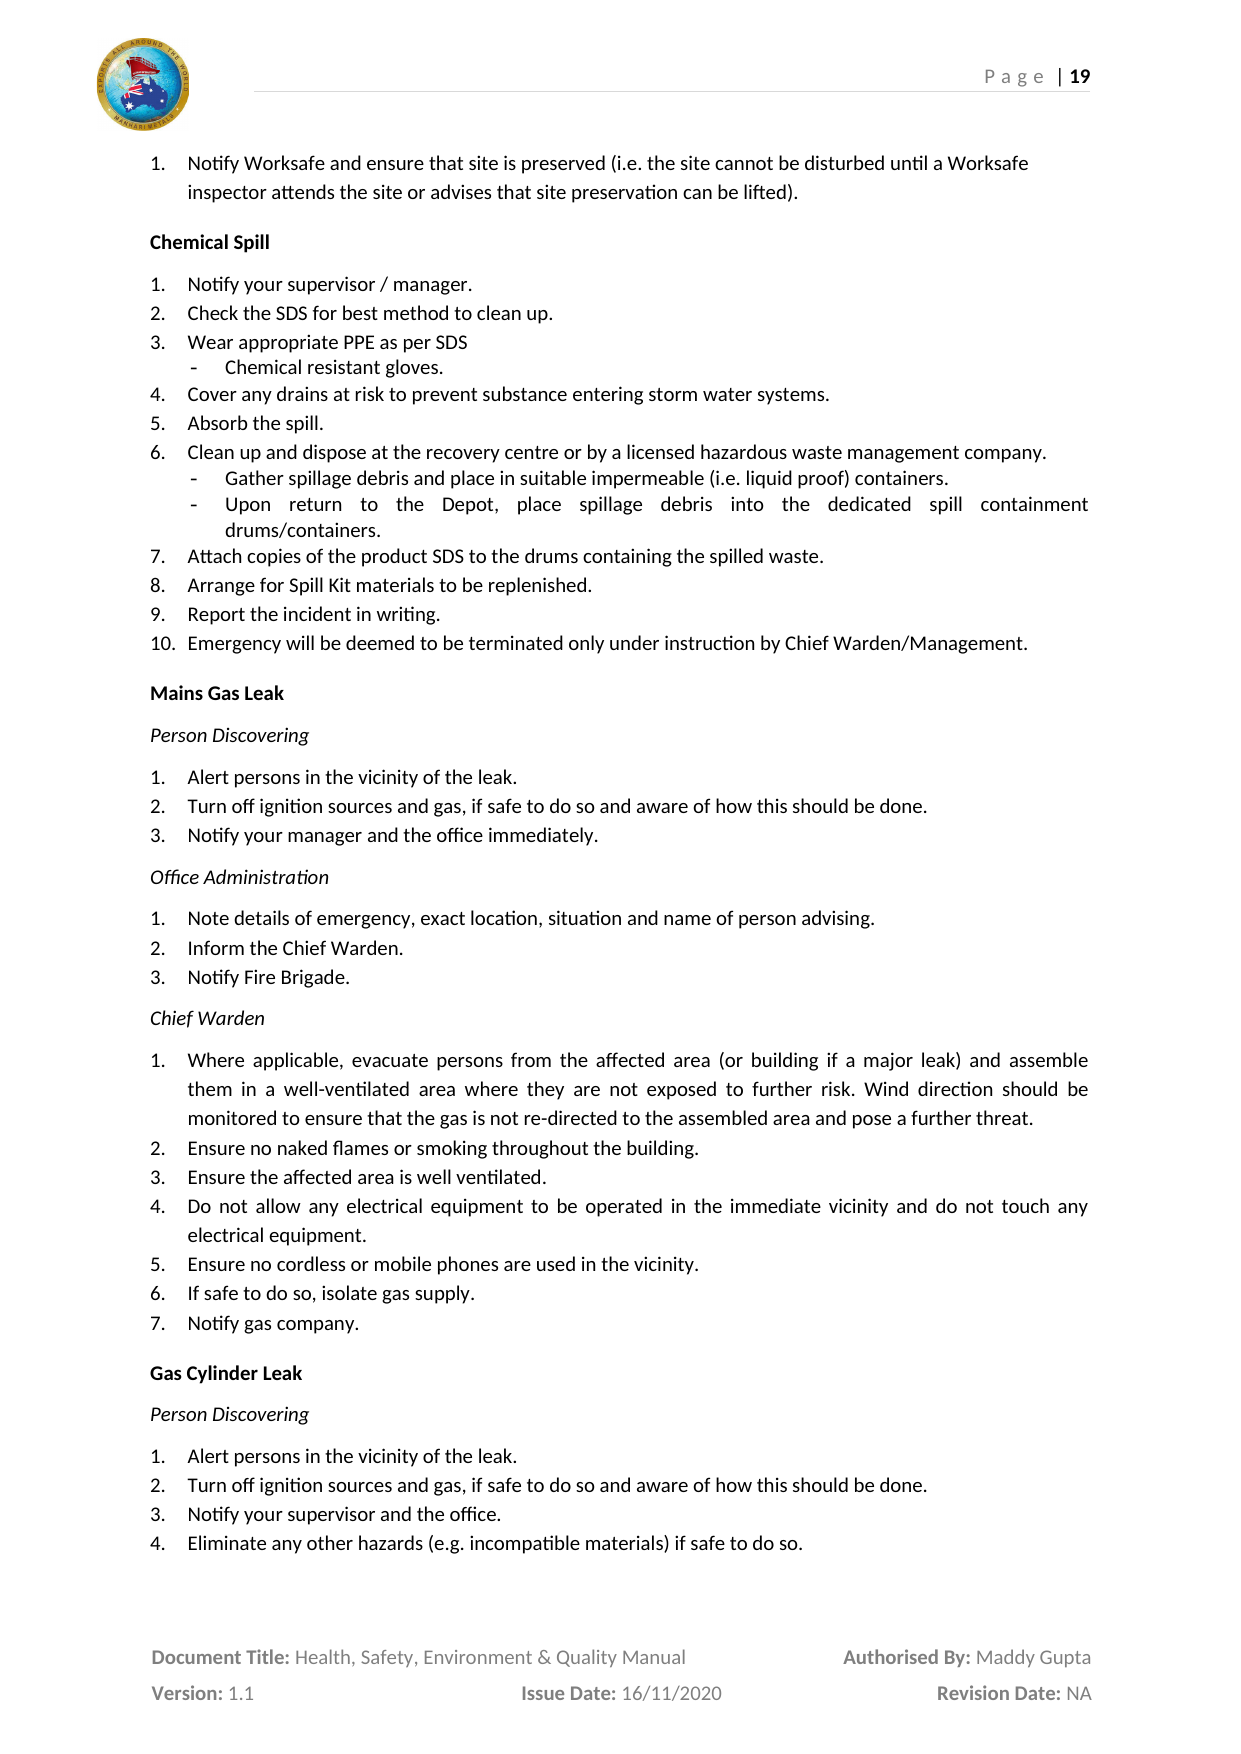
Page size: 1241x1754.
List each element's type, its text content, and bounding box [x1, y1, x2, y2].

list Ensure no naked flames or smoking throughout the building. [150, 1135, 1090, 1160]
list Notify Worksafe and ensure that site is preserved (i.e. the site cannot be disturbed until a Worksafe inspector attends the site or advises that site preservation can be lifted). [150, 150, 1090, 204]
list Do not allow any electrical equipment to be operated in the immediate vicinity and do not touch any electrical equipment. [150, 1193, 1090, 1248]
list Ensure the affected area is well ventilated. [150, 1164, 1090, 1189]
list Chemical resistant gloves. [187, 354, 1090, 381]
list Cover any drains at risk to prevent substance entering storm water systems. [150, 381, 1090, 406]
list Absorb the spill. [150, 410, 1090, 436]
list Alert persons in the vicinity of the leak. [150, 1443, 1090, 1468]
list Turn off ignition sources and gas, if safe to do so and aware of how this should be done. [150, 1472, 1090, 1498]
list Notify your manager and the office immediately. [150, 822, 1090, 848]
list Gather spillage debris and place in suitable impermeable (i.e. liquid proof) containers. [187, 465, 1090, 491]
list Emergency will be deemed to be terminated only under instruction by Chief Warden/Management. [150, 631, 1090, 656]
list If safe to do so, isolate gas supply. [150, 1281, 1090, 1306]
text Person Discovering [150, 1401, 1090, 1427]
list Notify your supervisor and the office. [150, 1501, 1090, 1527]
text Chemical Spill [150, 229, 1090, 254]
text Chief Warden [150, 1006, 1090, 1031]
list Clean up and dispose at the recovery centre or by a licensed hazardous waste management company. [150, 439, 1090, 465]
list Note details of emergency, exact location, situation and name of person advising. [150, 906, 1090, 931]
list Eliminate any other hazards (e.g. incompatible materials) if safe to do so. [150, 1531, 1090, 1556]
list Report the incident in writing. [150, 601, 1090, 627]
list Check the SDS for best method to clean up. [150, 300, 1090, 325]
text Person Discovering [150, 722, 1090, 748]
list Notify your supervisor / manager. [150, 271, 1090, 296]
text Mains Gas Leak [150, 681, 1090, 706]
list Where applicable, evacuate persons from the affected area (or building if a major leak) and assemble them in a well-ventilated area where they are not exposed to further risk. Wind direction should be monitored to ensure that the gas is not re-directed to the assembled area and pose a further threat. [150, 1047, 1090, 1131]
list Turn off ignition sources and gas, if safe to do so and aware of how this should be done. [150, 793, 1090, 818]
list Inform the Chief Warden. [150, 935, 1090, 960]
list Wear appropriate PPE as per SDS [150, 329, 1090, 354]
list Attach copies of the product SDS to the drums containing the spilled waste. [150, 543, 1090, 568]
list Alert persons in the vicinity of the leak. [150, 764, 1090, 789]
text Office Administration [150, 864, 1090, 889]
text Gas Cylinder Leak [150, 1360, 1090, 1385]
list Upon return to the Depot, place spillage debris into the dedicated spill containment drums/containers. [187, 491, 1090, 543]
list Notify Fire Brigade. [150, 964, 1090, 989]
list Notify gas company. [150, 1310, 1090, 1335]
list Arrange for Spill Kit materials to be replenished. [150, 572, 1090, 598]
list Ensure no cordless or mobile phones are used in the vicinity. [150, 1251, 1090, 1277]
